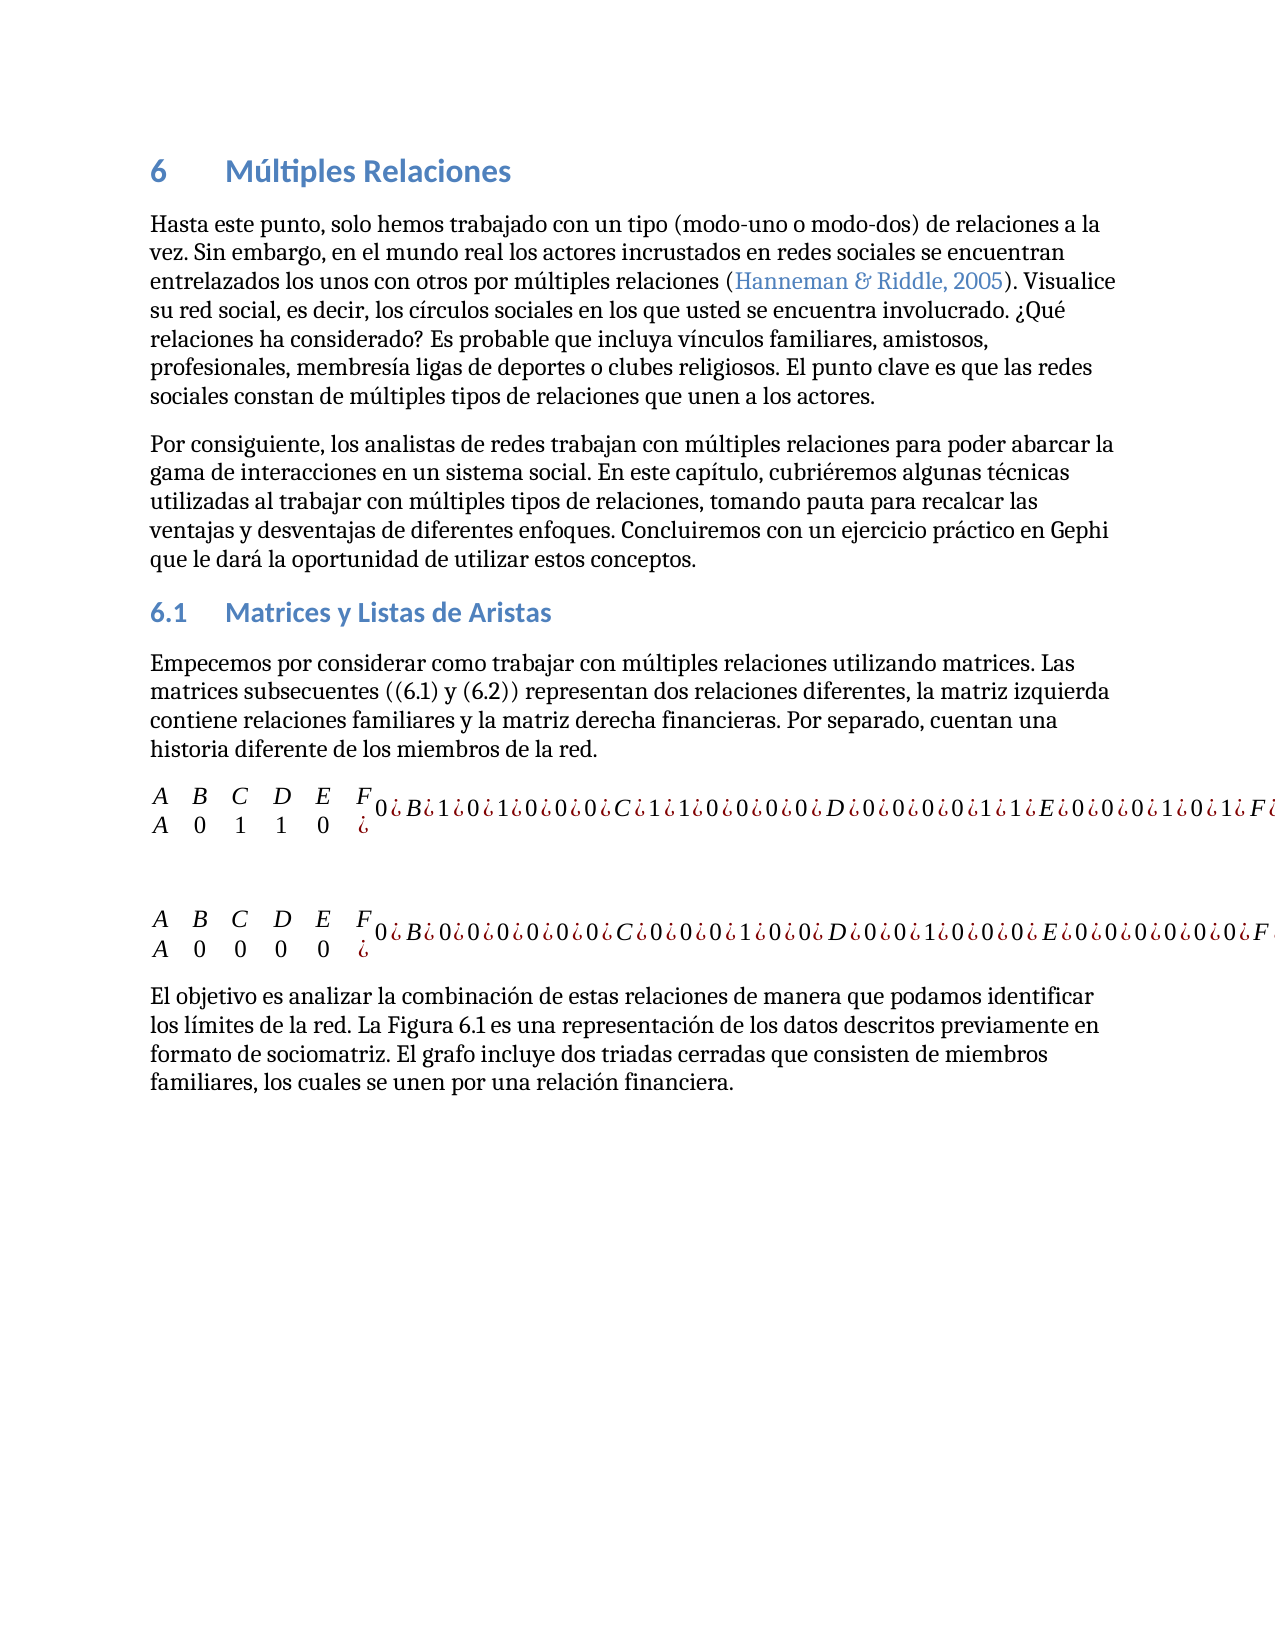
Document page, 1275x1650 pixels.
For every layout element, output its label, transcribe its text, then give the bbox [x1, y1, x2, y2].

text Por consiguiente, los analistas de redes trabajan con múltiples relaciones para poder abarcar la gama de interacciones en un sistema social. En este capítulo, cubriéremos algunas técnicas utilizadas al trabajar con múltiples tipos de relaciones, tomando pauta para recalcar las ventajas y desventajas de diferentes enfoques. Concluiremos con un ejercicio práctico en Gephi que le dará la oportunidad de utilizar estos conceptos. [150, 429, 1125, 573]
subtitle 6 Múltiples Relaciones [150, 150, 1125, 191]
text Empecemos por considerar como trabajar con múltiples relaciones utilizando matrices. Las matrices subsecuentes ((6.1) y (6.2)) representan dos relaciones diferentes, la matriz izquierda contiene relaciones familiares y la matriz derecha financieras. Por separado, cuentan una historia diferente de los miembros de la red. [150, 648, 1125, 763]
text El objetivo es analizar la combinación de estas relaciones de manera que podamos identificar los límites de la red. La Figura 6.1 es una representación de los datos descritos previamente en formato de sociomatriz. El grafo incluye dos triadas cerradas que consisten de miembros familiares, los cuales se unen por una relación financiera. [150, 982, 1125, 1097]
subtitle 6.1 Matrices y Listas de Aristas [150, 594, 1125, 630]
text Hasta este punto, solo hemos trabajado con un tipo (modo-uno o modo-dos) de relaciones a la vez. Sin embargo, en el mundo real los actores incrustados en redes sociales se encuentran entrelazados los unos con otros por múltiples relaciones (Hanneman & Riddle, 2005). Visualice su red social, es decir, los círculos sociales en los que usted se encuentra involucrado. ¿Qué relaciones ha considerado? Es probable que incluya vínculos familiares, amistosos, profesionales, membresía ligas de deportes o clubes religiosos. El punto clave es que las redes sociales constan de múltiples tipos de relaciones que unen a los actores. [150, 209, 1125, 411]
